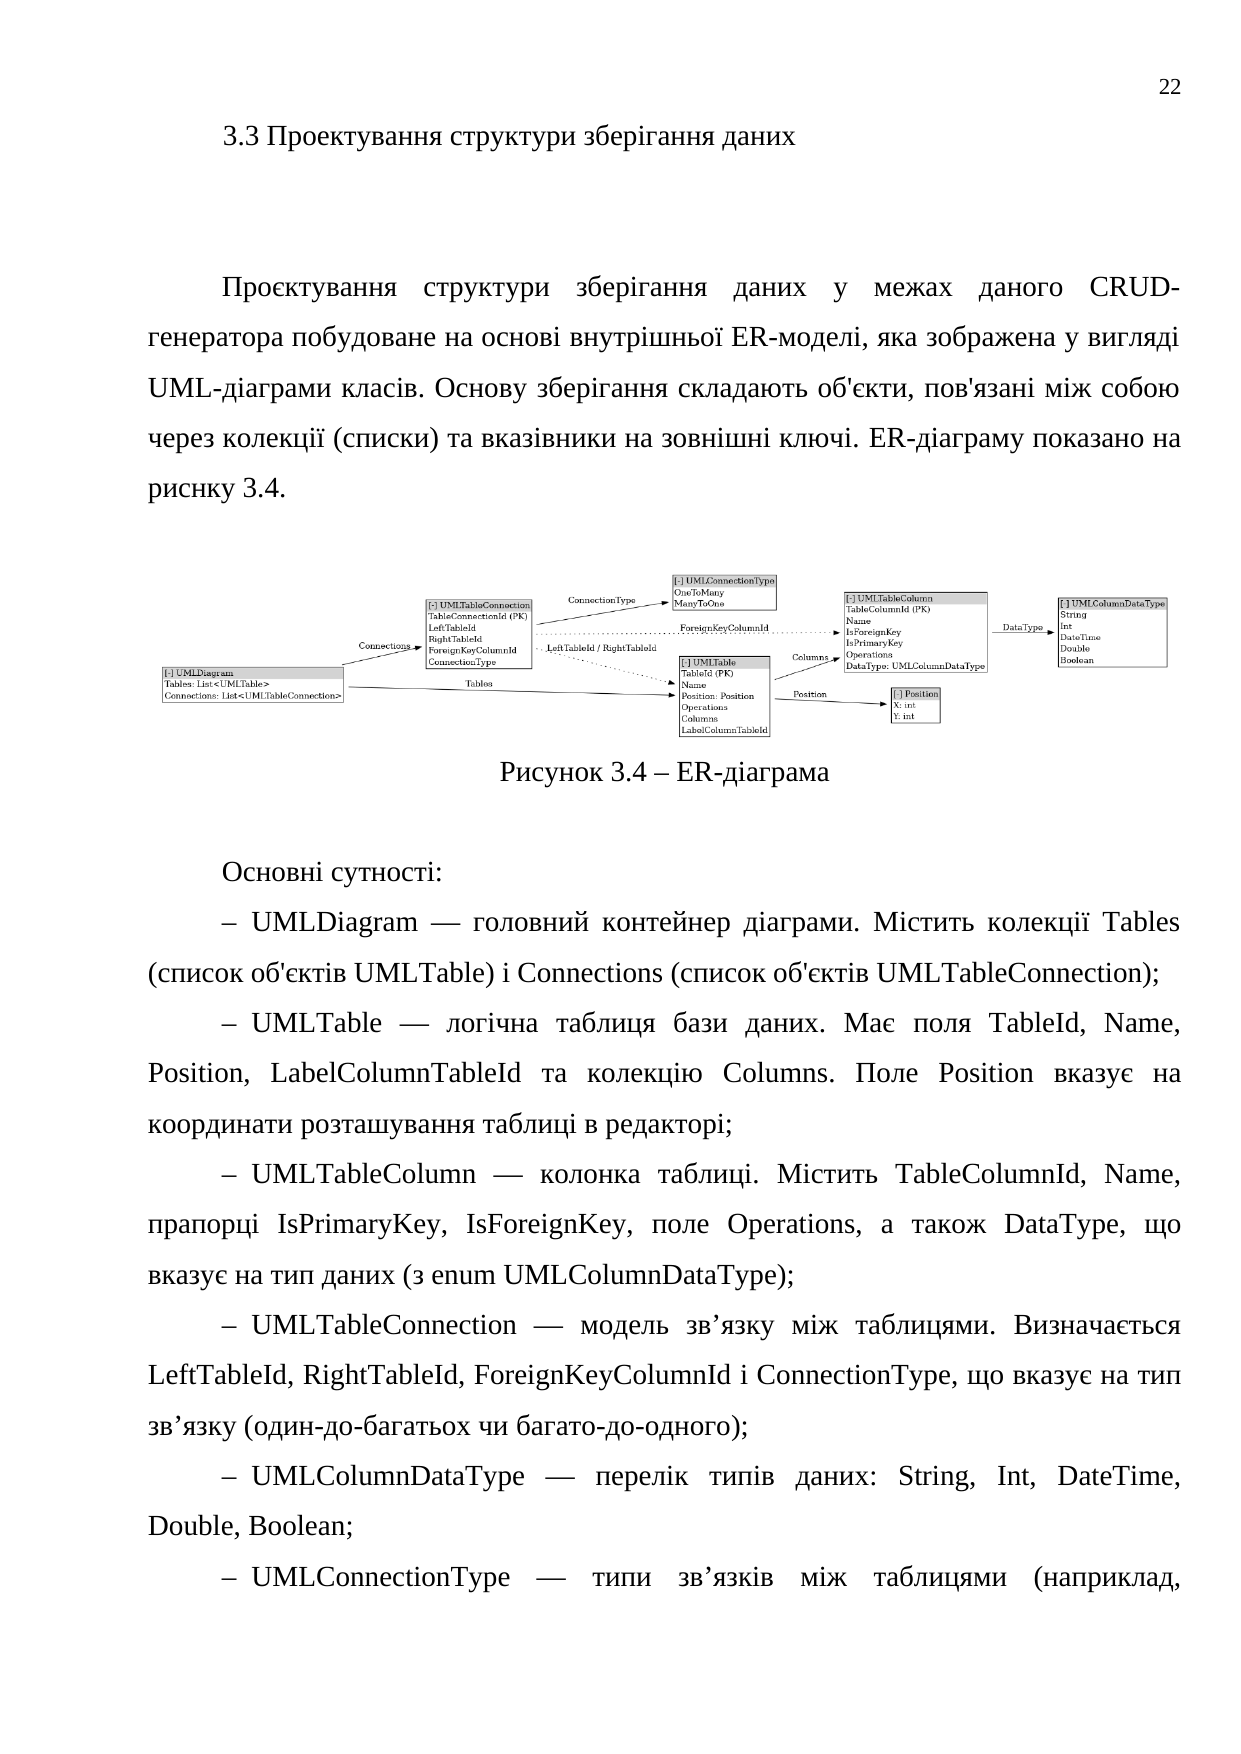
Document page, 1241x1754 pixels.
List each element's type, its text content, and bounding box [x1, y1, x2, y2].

list UMLColumnDataType — перелік типів даних: String, Int, DateTime, Double, Boolean; [148, 1458, 1181, 1542]
list UMLDiagram — головний контейнер діаграми. Містить колекції Tables (список об'єктів UMLTable) і Connections (список об'єктів UMLTableConnection); [148, 904, 1181, 988]
text Основні сутності: [148, 854, 1181, 888]
list UMLTableConnection — модель зв’язку між таблицями. Визначається LeftTableId, RightTableId, ForeignKeyColumnId і ConnectionType, що вказує на тип зв’язку (один-до-багатьох чи багато-до-одного); [148, 1307, 1181, 1441]
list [148, 1559, 1181, 1592]
subtitle 3.3 Проектування структури зберігання даних [223, 118, 1181, 152]
text Проєктування структури зберігання даних у межах даного CRUD-генератора побудоване на основі внутрішньої ER-моделі, яка зображена у вигляді UML-діаграми класів. Основу зберігання складають об'єкти, пов'язані між собою через колекції (списки) та вказівники на зовнішні ключі. ER-діаграму показано на риснку 3.4. [148, 269, 1181, 504]
picture [155, 571, 1173, 741]
text Рисунок 3.4 – ER-діаграма [148, 754, 1181, 787]
list UMLTable — логічна таблиця бази даних. Має поля TableId, Name, Position, LabelColumnTableId та колекцію Columns. Поле Position вказує на координати розташування таблиці в редакторі; [148, 1005, 1181, 1139]
list UMLTableColumn — колонка таблиці. Містить TableColumnId, Name, прапорці IsPrimaryKey, IsForeignKey, поле Operations, а також DataType, що вказує на тип даних (з enum UMLColumnDataType); [148, 1156, 1181, 1290]
